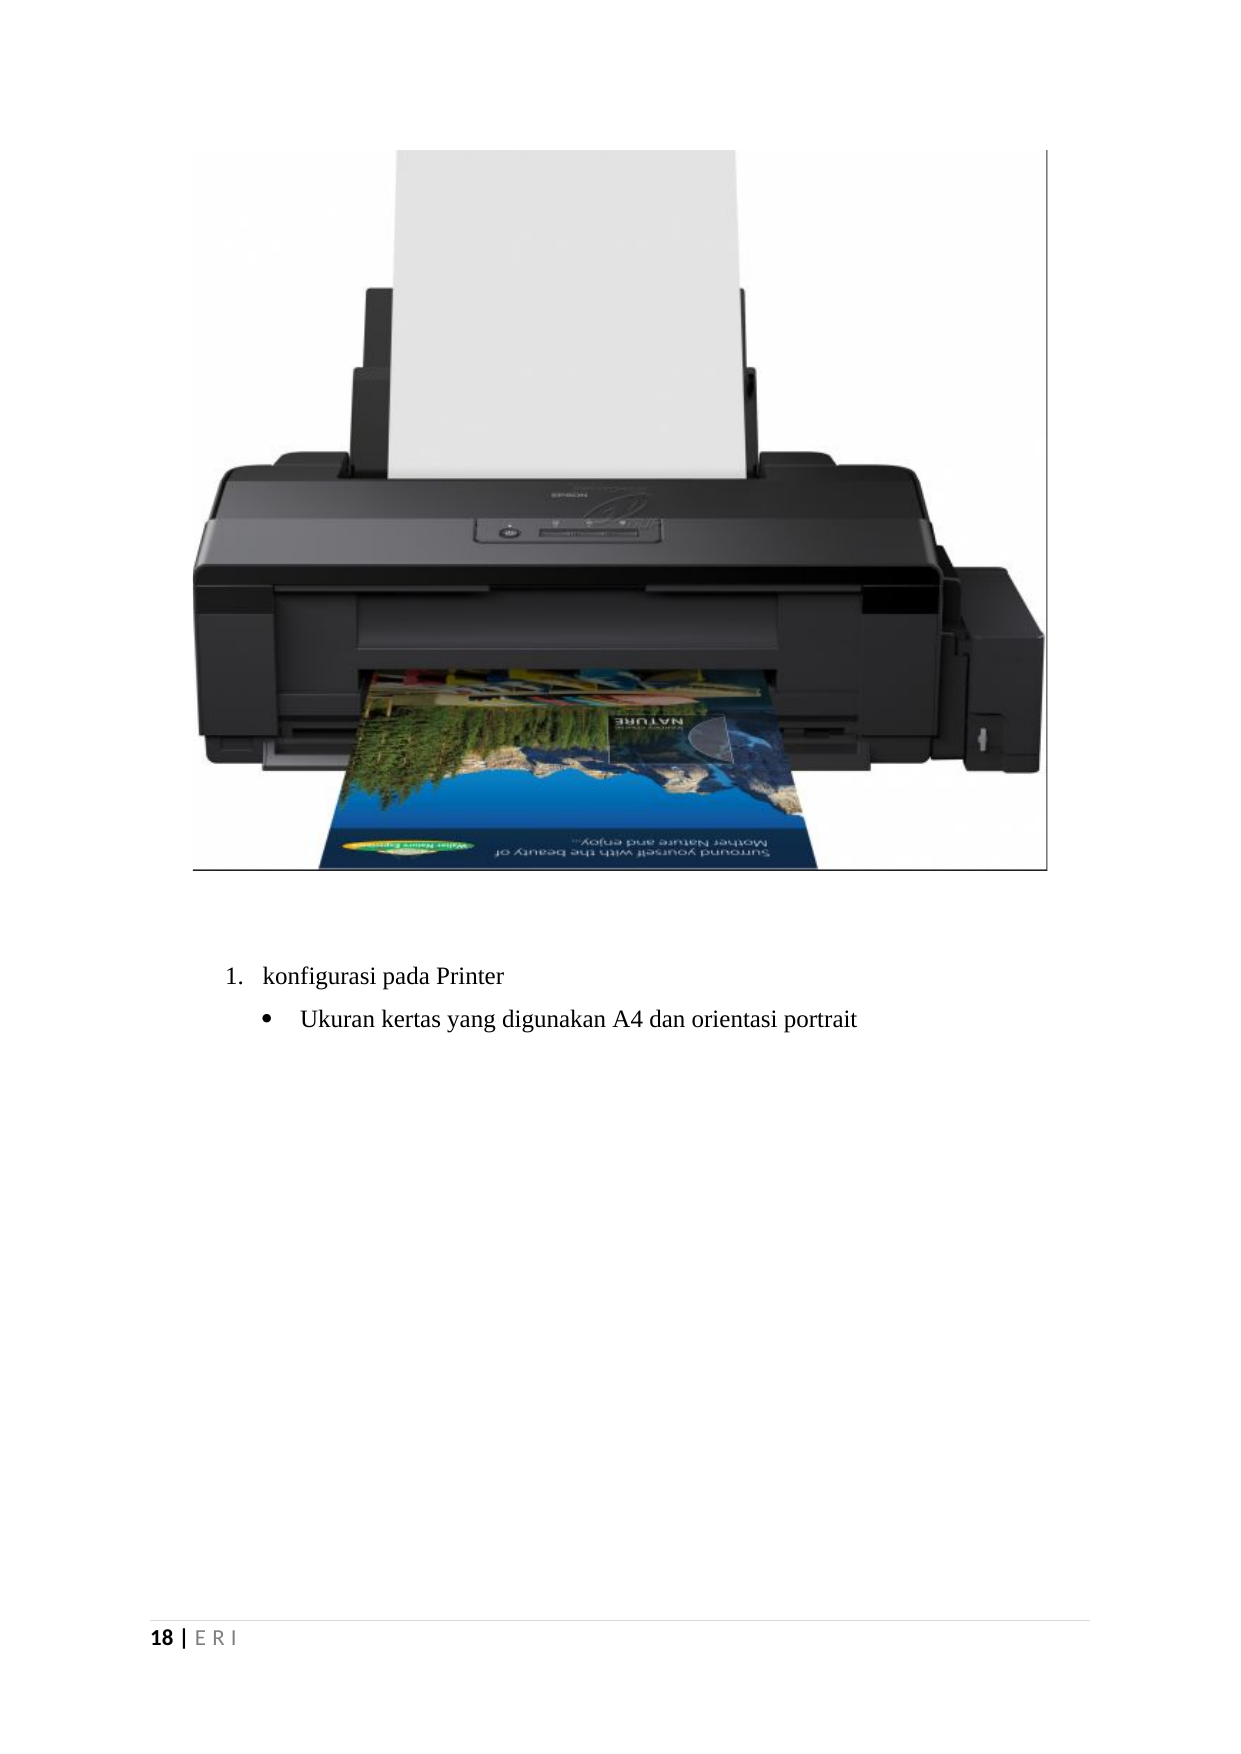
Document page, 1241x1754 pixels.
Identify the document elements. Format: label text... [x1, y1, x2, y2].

list Ukuran kertas yang digunakan A4 dan orientasi portrait [262, 1004, 1090, 1033]
list konfigurasi pada Printer [225, 961, 1090, 990]
picture [192, 150, 1048, 871]
